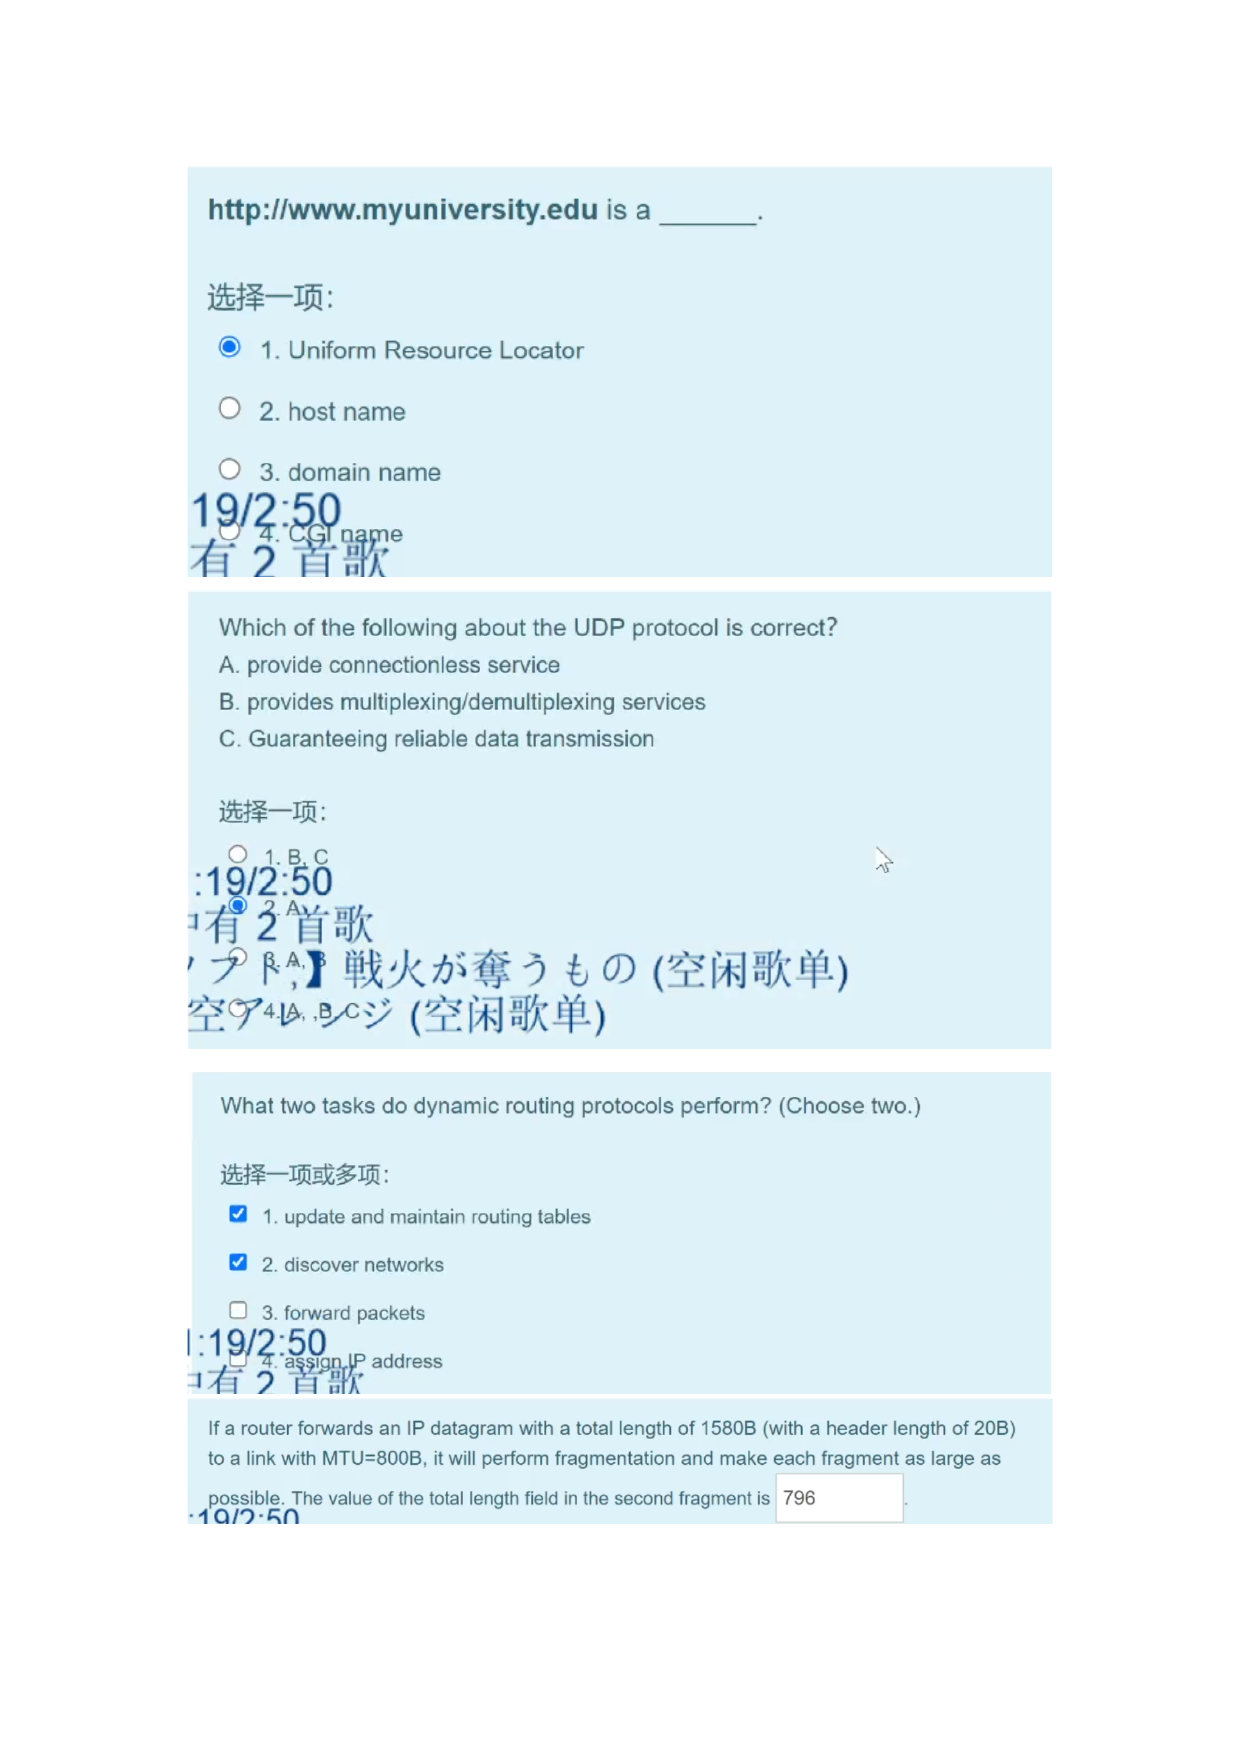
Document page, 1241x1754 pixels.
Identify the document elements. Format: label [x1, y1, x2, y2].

picture [187, 162, 1053, 577]
picture [187, 1072, 1052, 1394]
picture [187, 1397, 1053, 1524]
picture [187, 584, 1052, 1049]
